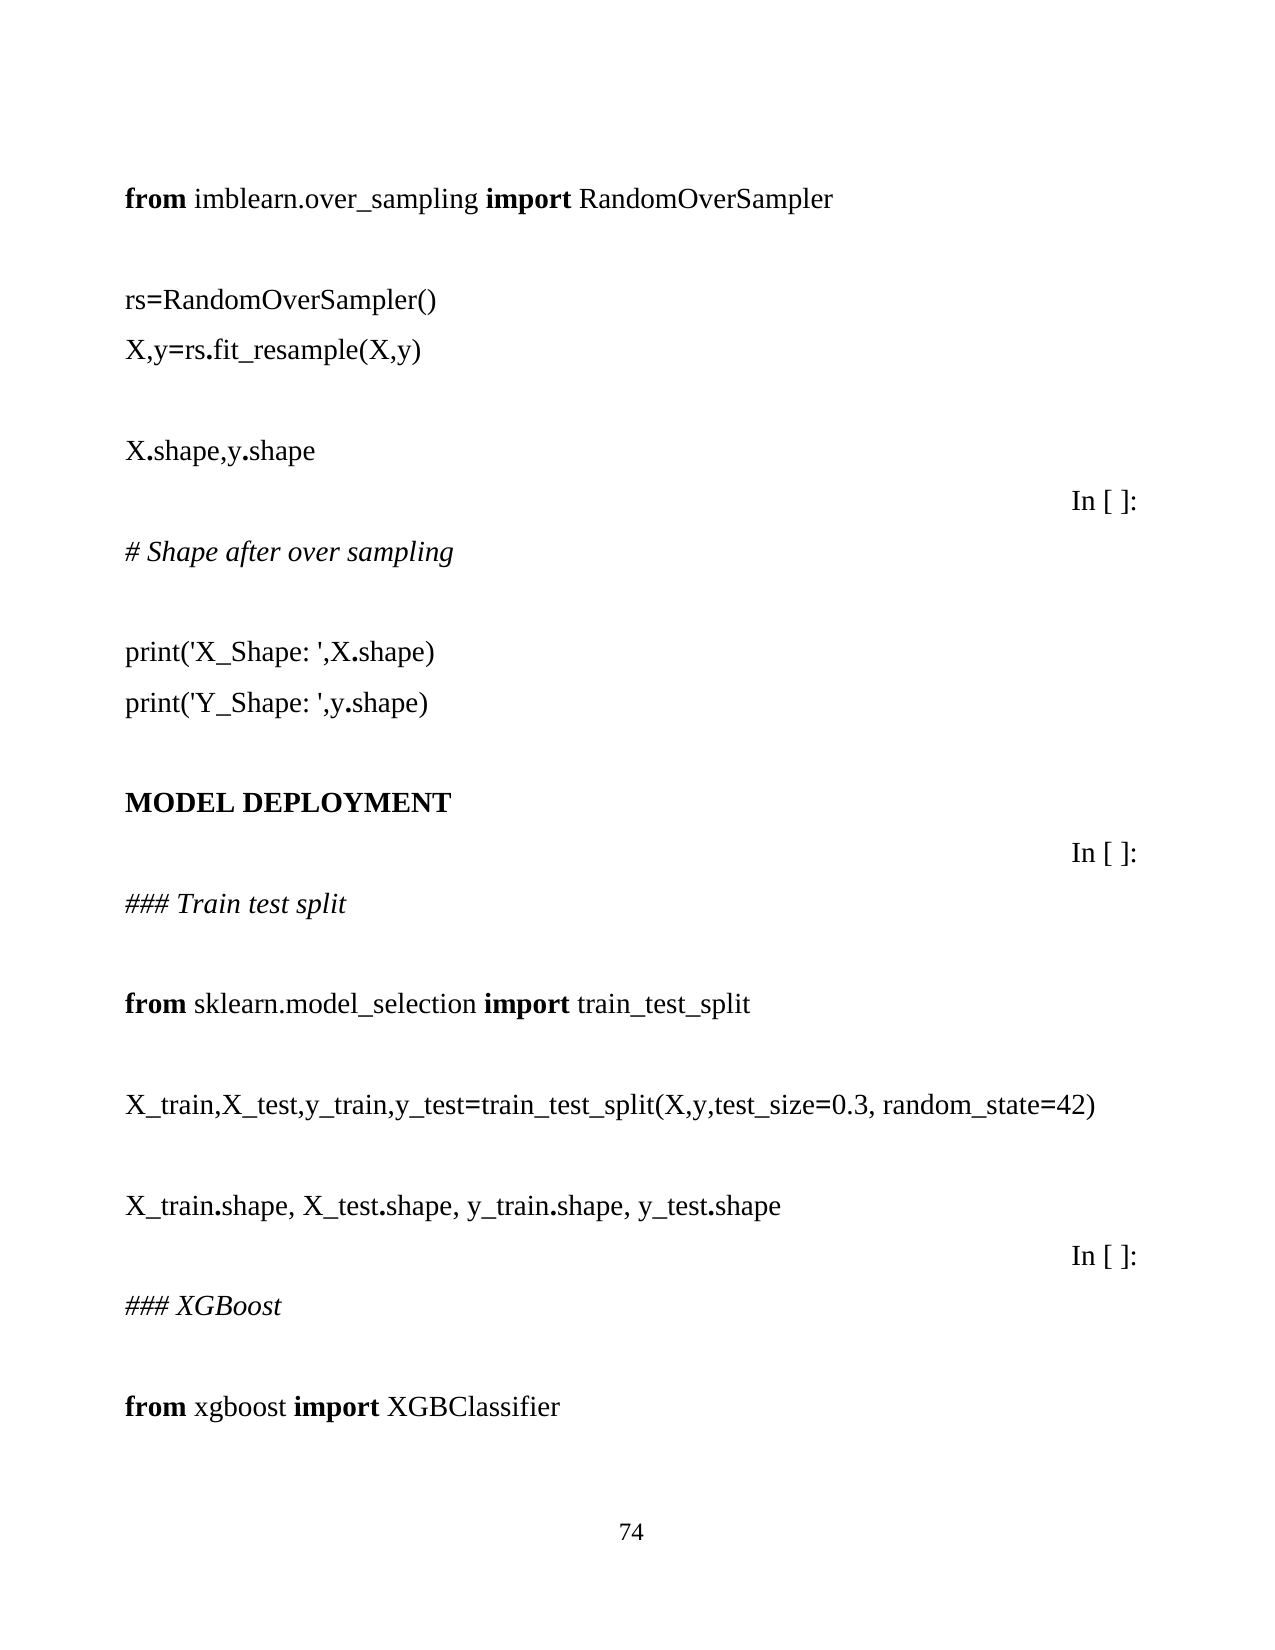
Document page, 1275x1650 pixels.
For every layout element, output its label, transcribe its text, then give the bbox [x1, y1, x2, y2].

text print('X_Shape: ',X.shape) [125, 634, 1137, 668]
text In [ ]: [125, 1238, 1137, 1272]
text In [ ]: [125, 483, 1137, 517]
text from xgboost import XGBClassifier [125, 1389, 1137, 1423]
text X.shape,y.shape [125, 433, 1137, 467]
text ### XGBoost [125, 1288, 1137, 1322]
text print('Y_Shape: ',y.shape) [125, 685, 1137, 718]
text ### Train test split [125, 886, 1137, 919]
text # Shape after over sampling [125, 534, 1137, 567]
text from imblearn.over_sampling import RandomOverSampler [125, 182, 1137, 215]
text X,y=rs.fit_resample(X,y) [125, 332, 1137, 366]
text X_train,X_test,y_train,y_test=train_test_split(X,y,test_size=0.3, random_state=42) [125, 1087, 1137, 1121]
text rs=RandomOverSampler() [125, 282, 1137, 316]
text MODEL DEPLOYMENT [125, 785, 1137, 819]
text In [ ]: [125, 836, 1137, 869]
text from sklearn.model_selection import train_test_split [125, 987, 1137, 1020]
text X_train.shape, X_test.shape, y_train.shape, y_test.shape [125, 1188, 1137, 1221]
